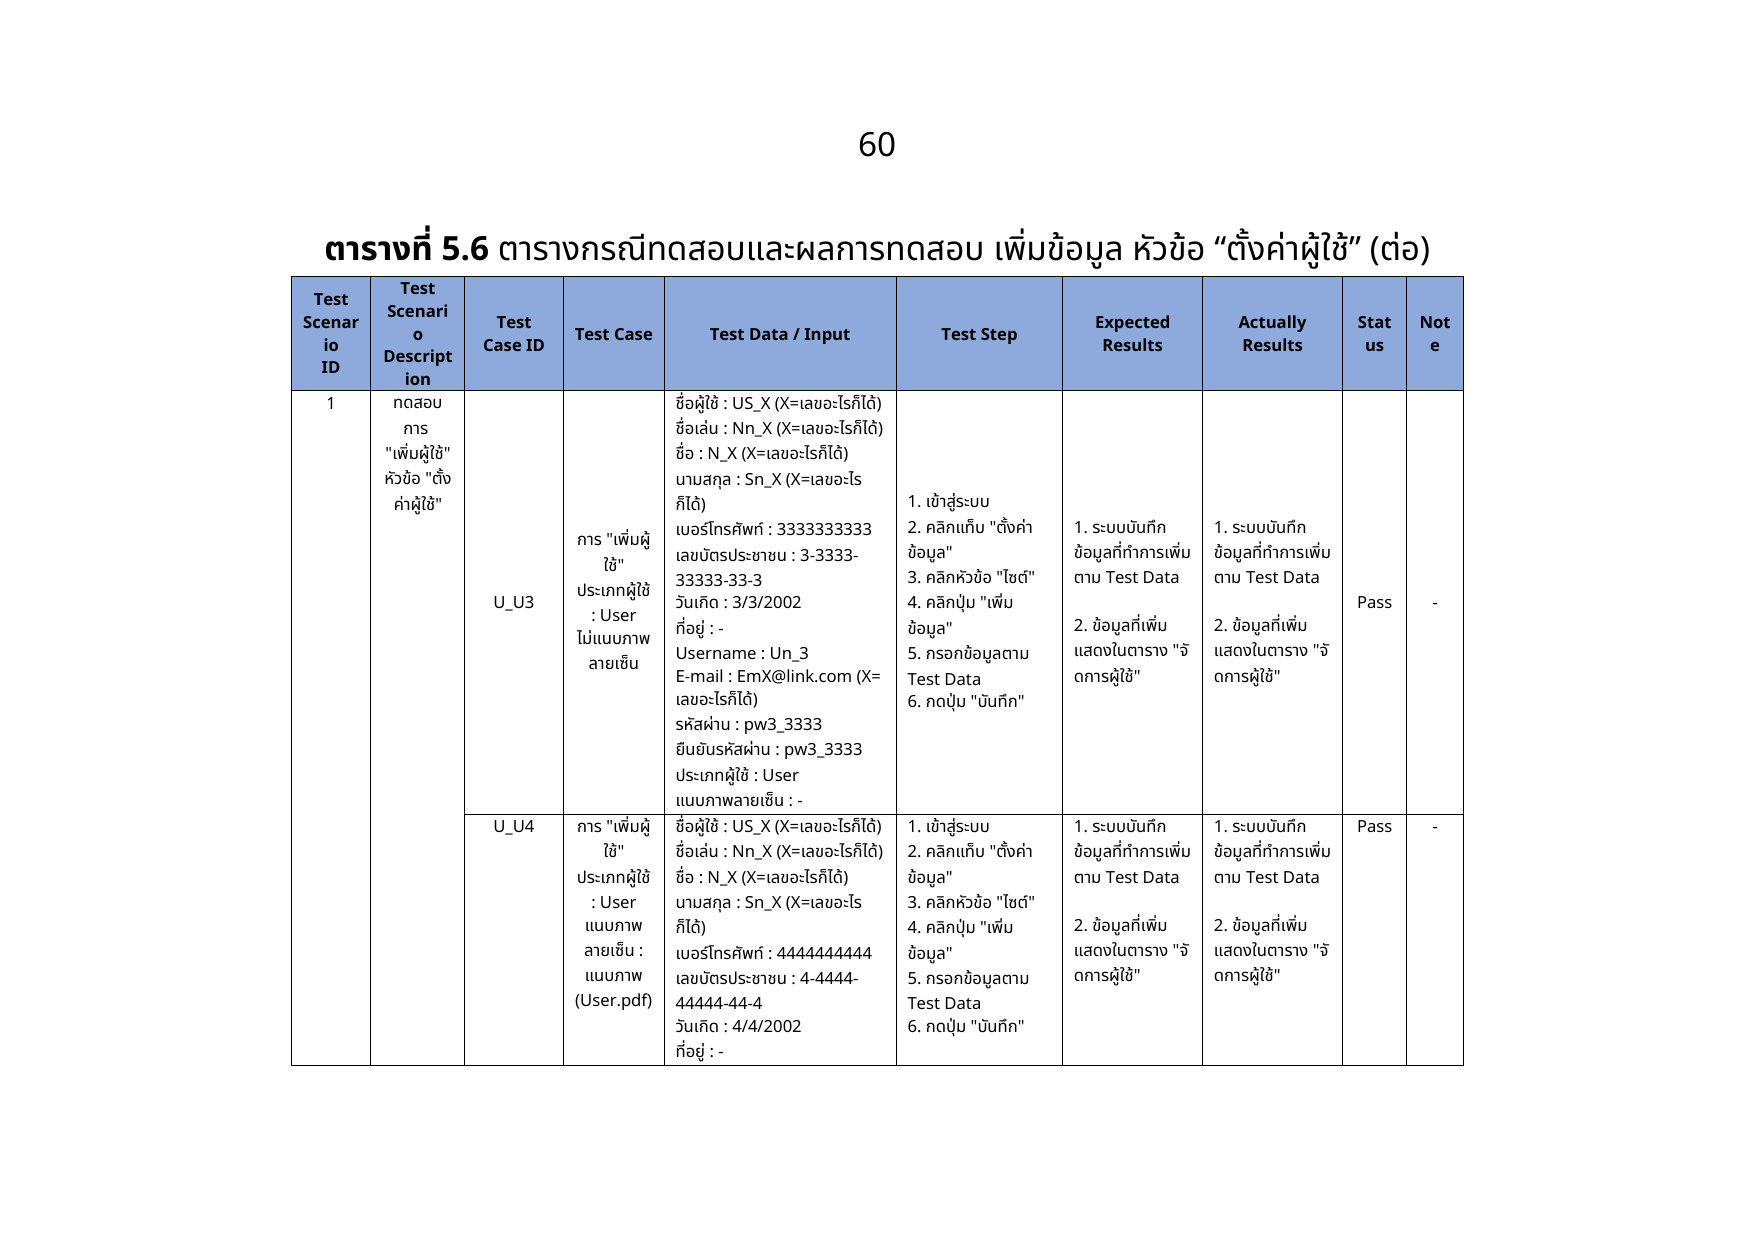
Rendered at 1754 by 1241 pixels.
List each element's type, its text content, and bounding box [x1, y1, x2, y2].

table_cell 1. ระบบบันทึกข้อมูลที่ทำการเพิ่ม ตาม Test Data 2. ข้อมูลที่เพิ่ม แสดงในตาราง "จัดการผู้ใช้" [1063, 391, 1202, 814]
table_header Test Case [564, 277, 664, 390]
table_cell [665, 815, 896, 1065]
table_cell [1203, 815, 1342, 1065]
table_header Actually Results [1203, 277, 1342, 390]
table_cell ชื่อผู้ใช้ : US_X (X=เลขอะไรก็ได้) ชื่อเล่น : Nn_X (X=เลขอะไรก็ได้) ชื่อ : N_X (X=เลขอะไรก็ได้) นามสกุล : Sn_X (X=เลขอะไรก็ได้) เบอร์โทรศัพท์ : 3333333333 เลขบัตรประชาชน : 3-3333-33333-33-3 วันเกิด : 3/3/2002 ที่อยู่ : - Username : Un_3 E-mail : EmX@link.com (X=เลขอะไรก็ได้) รหัสผ่าน : pw3_3333 ยืนยันรหัสผ่าน : pw3_3333 ประเภทผู้ใช้ : User แนบภาพลายเซ็น : - [665, 391, 896, 814]
table_header Test Case ID [465, 277, 563, 390]
table_cell 1. เข้าสู่ระบบ 2. คลิกแท็บ "ตั้งค่าข้อมูล" 3. คลิกหัวข้อ "ไซต์" 4. คลิกปุ่ม "เพิ่มข้อมูล" 5. กรอกข้อมูลตาม Test Data 6. กดปุ่ม "บันทึก" [897, 391, 1062, 814]
table_cell 1. ระบบบันทึกข้อมูลที่ทำการเพิ่ม ตาม Test Data 2. ข้อมูลที่เพิ่ม แสดงในตาราง "จัดการผู้ใช้" [1203, 391, 1342, 814]
table_cell Pass [1343, 391, 1406, 814]
table_header Expected Results [1063, 277, 1202, 390]
table_cell Pass [1343, 815, 1406, 1065]
table_header Test Scenario ID [292, 277, 370, 390]
table_cell 1 [292, 391, 370, 1065]
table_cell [564, 815, 664, 1065]
table_cell ทดสอบการ "เพิ่มผู้ใช้" หัวข้อ "ตั้งค่าผู้ใช้" [371, 391, 464, 1065]
table_cell - [1407, 815, 1463, 1065]
table_header Test Data / Input [665, 277, 896, 390]
table_cell U_U4 [465, 815, 563, 1065]
table_cell - [1407, 391, 1463, 814]
table_header Test Scenario Description [371, 277, 464, 390]
text ตารางที่ 5.6 ตารางกรณีทดสอบและผลการทดสอบ เพิ่มข้อมูล หัวข้อ “ตั้งค่าผู้ใช้” (ต่อ) [187, 225, 1566, 276]
table_header Note [1407, 277, 1463, 390]
table_cell การ "เพิ่มผู้ใช้" ประเภทผู้ใช้ : User ไม่แนบภาพลายเซ็น [564, 391, 664, 814]
table_header Test Step [897, 277, 1062, 390]
table_cell U_U3 [465, 391, 563, 814]
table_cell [1063, 815, 1202, 1065]
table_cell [897, 815, 1062, 1065]
table_header Status [1343, 277, 1406, 390]
